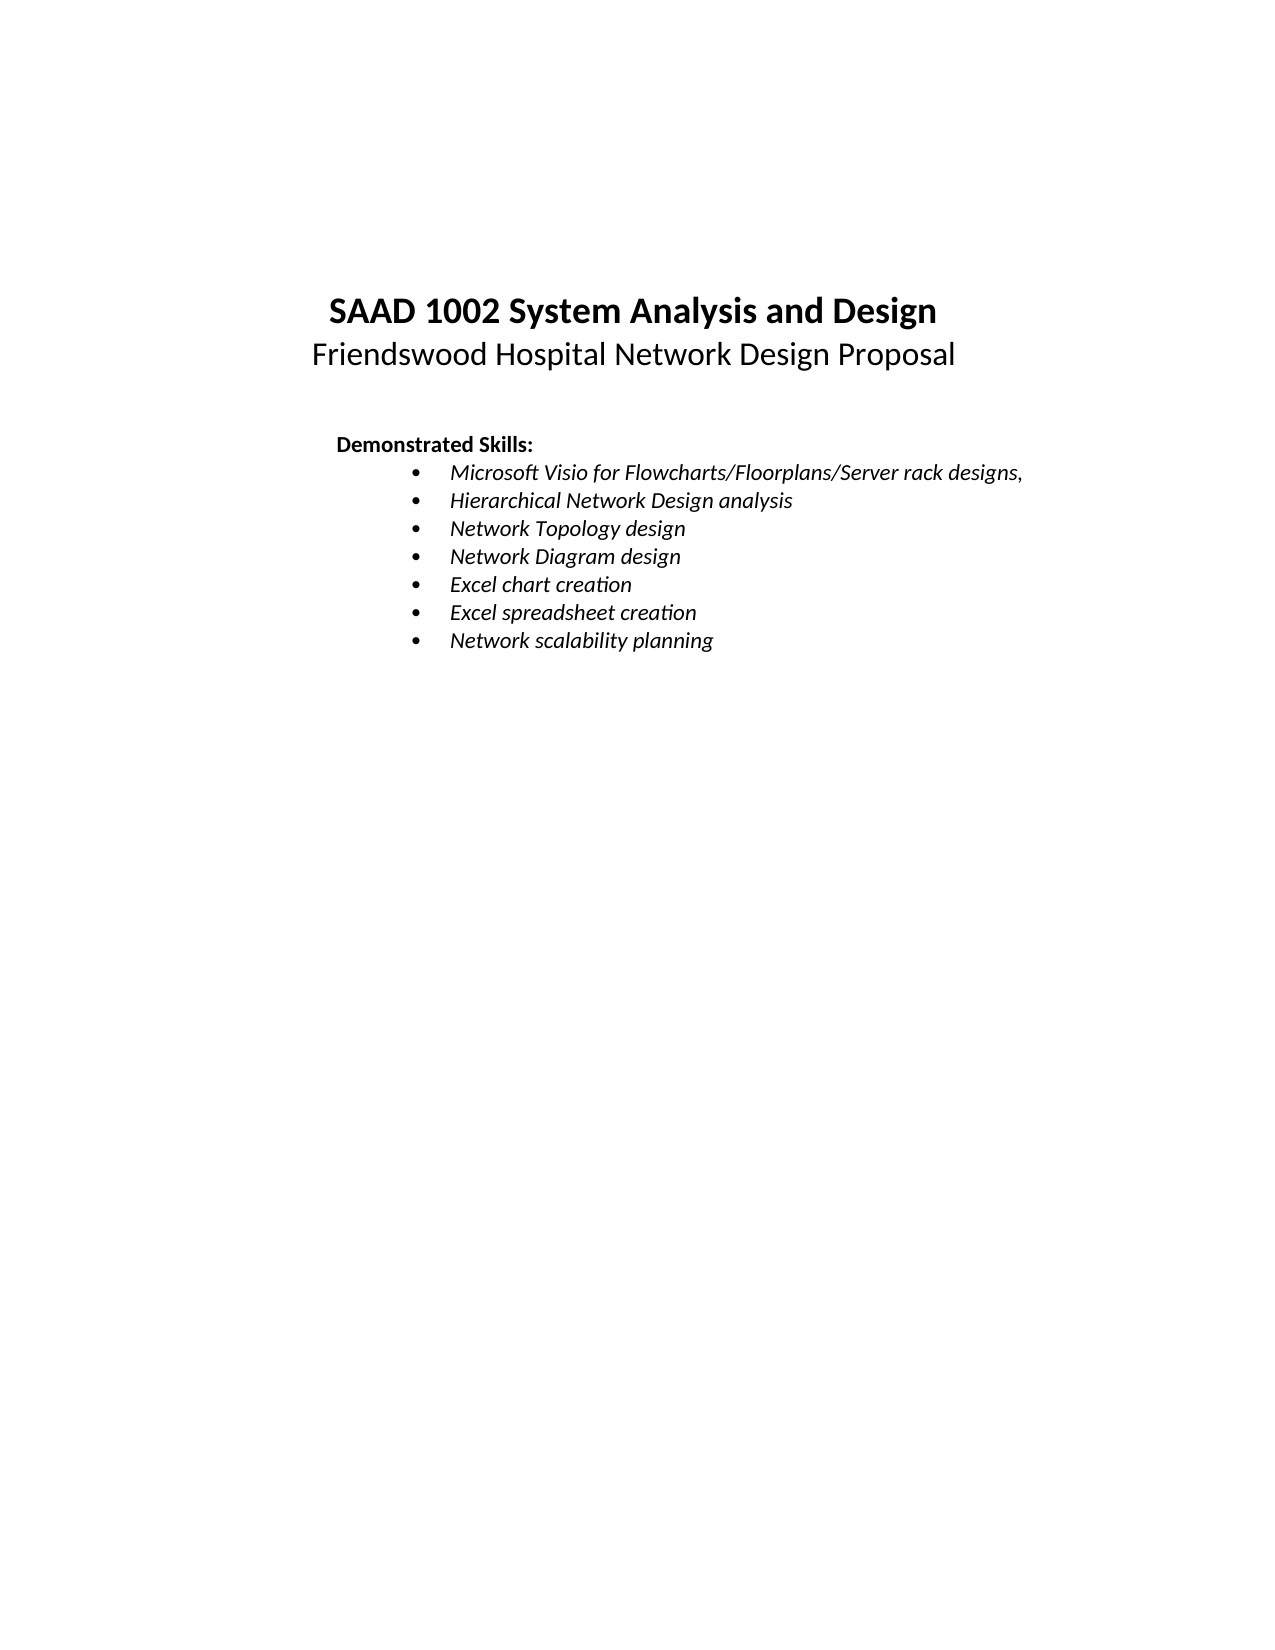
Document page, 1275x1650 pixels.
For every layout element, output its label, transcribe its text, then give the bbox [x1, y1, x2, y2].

text Demonstrated Skills: [225, 430, 1125, 458]
list Microsoft Visio for Flowcharts/Floorplans/Server rack designs, [412, 458, 1125, 486]
list Hierarchical Network Design analysis [412, 486, 1125, 514]
text SAAD 1002 System Analysis and Design [150, 287, 1125, 333]
list Network Topology design [412, 514, 1125, 542]
list Excel chart creation [412, 570, 1125, 598]
list Network Diagram design [412, 542, 1125, 570]
text Friendswood Hospital Network Design Proposal [150, 333, 1125, 374]
list Excel spreadsheet creation [412, 598, 1125, 626]
list Network scalability planning [412, 626, 1125, 654]
